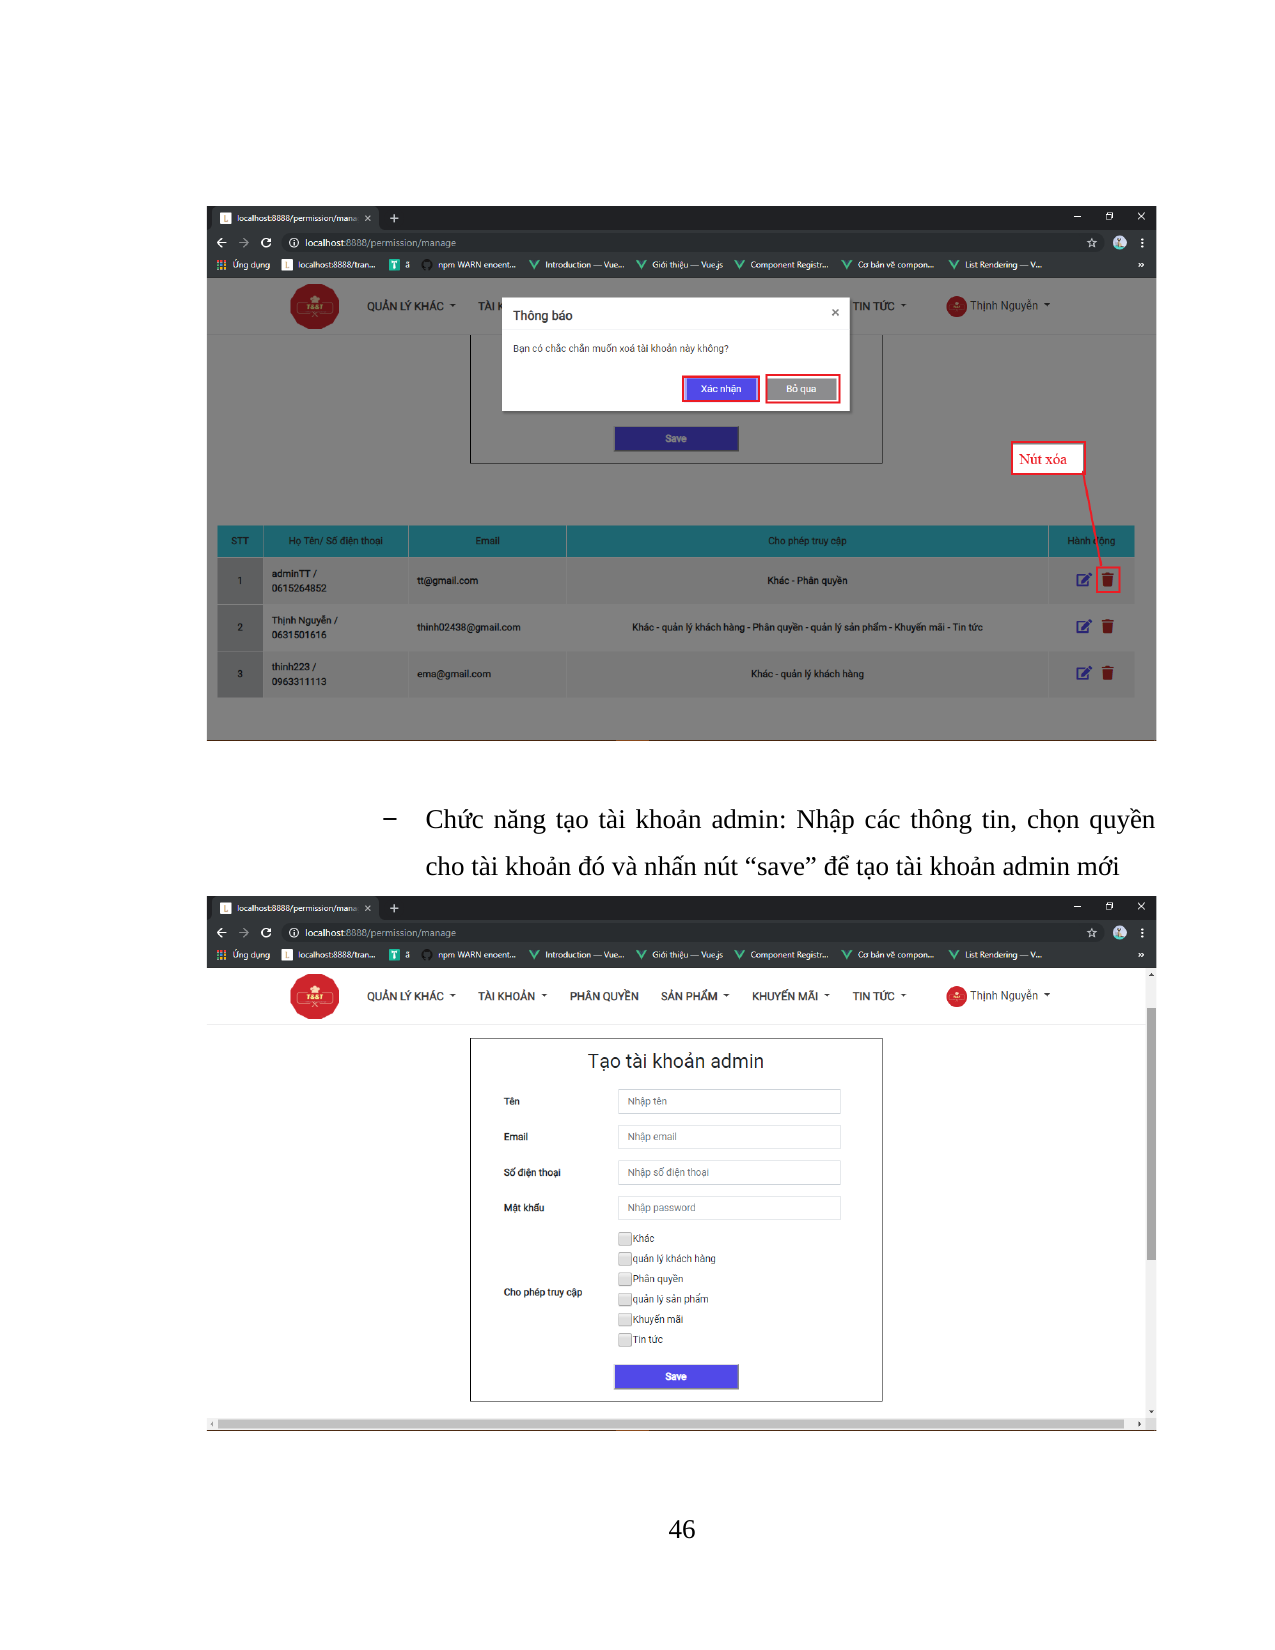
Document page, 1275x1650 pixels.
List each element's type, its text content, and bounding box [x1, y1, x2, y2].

list Chức năng tạo tài khoản admin: Nhập các thông tin, chọn quyền cho tài khoản đó và nhấn nút “save” để tạo tài khoản admin mới [382, 803, 1157, 881]
picture [206, 896, 1157, 1431]
picture [206, 206, 1157, 741]
